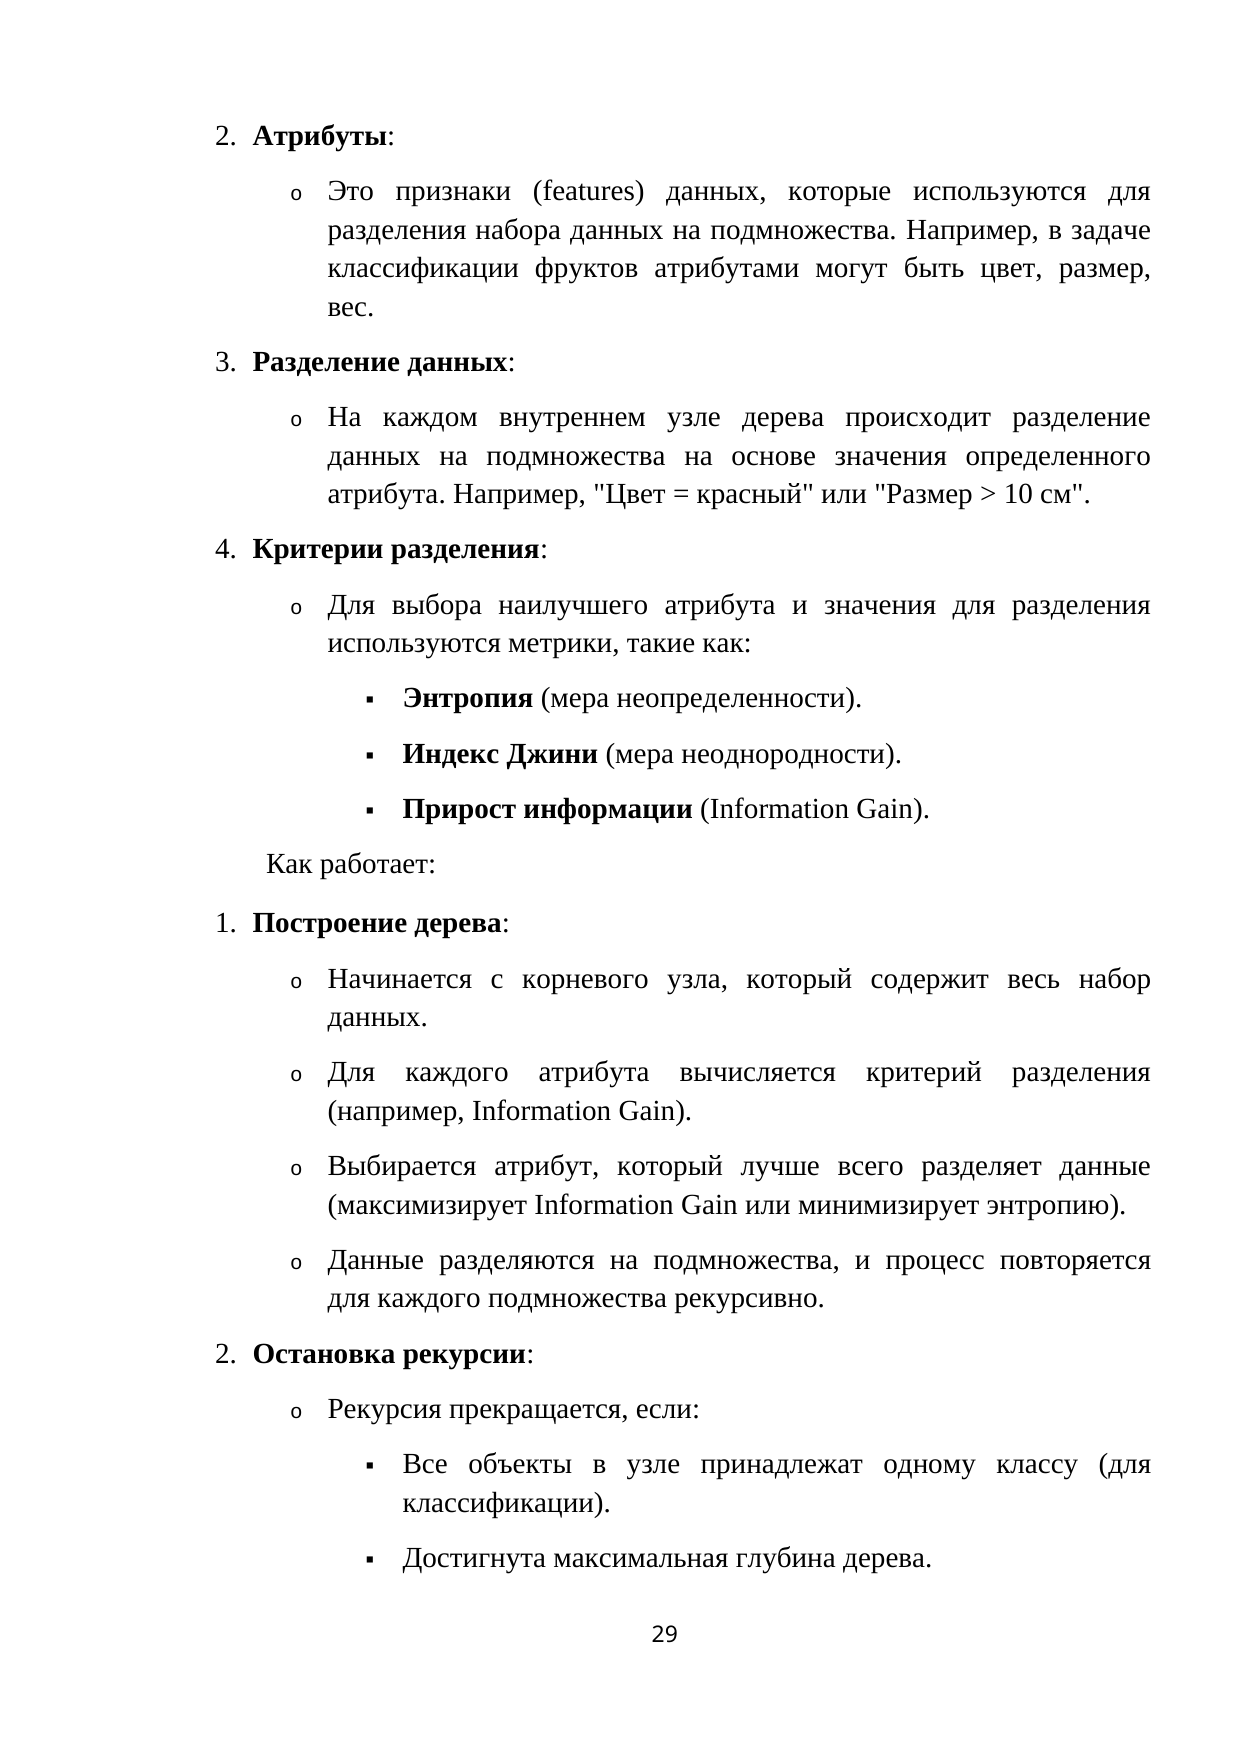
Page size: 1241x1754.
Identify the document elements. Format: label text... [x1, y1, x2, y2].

list Остановка рекурсии: [215, 1336, 1152, 1369]
list На каждом внутреннем узле дерева происходит разделение данных на подмножества на основе значения определенного атрибута. Например, "Цвет = красный" или "Размер > 10 см". [290, 399, 1152, 510]
list Достигнута максимальная глубина дерева. [365, 1540, 1152, 1573]
list Построение дерева: [215, 906, 1152, 939]
list Индекс Джини (мера неоднородности). [365, 736, 1152, 769]
list Выбирается атрибут, который лучше всего разделяет данные (максимизирует Information Gain или минимизирует энтропию). [290, 1148, 1152, 1220]
list Прирост информации (Information Gain). [365, 791, 1152, 824]
list Разделение данных: [215, 344, 1152, 378]
text Как работает: [177, 846, 1152, 880]
list Данные разделяются на подмножества, и процесс повторяется для каждого подмножества рекурсивно. [290, 1242, 1152, 1314]
list Критерии разделения: [215, 532, 1152, 565]
list Начинается с корневого узла, который содержит весь набор данных. [290, 961, 1152, 1033]
list Энтропия (мера неопределенности). [365, 681, 1152, 714]
list Атрибуты: [215, 118, 1152, 152]
list Все объекты в узле принадлежат одному классу (для классификации). [365, 1446, 1152, 1518]
list Это признаки (features) данных, которые используются для разделения набора данных на подмножества. Например, в задаче классификации фруктов атрибутами могут быть цвет, размер, вес. [290, 173, 1152, 322]
list Для каждого атрибута вычисляется критерий разделения (например, Information Gain). [290, 1054, 1152, 1127]
list Для выбора наилучшего атрибута и значения для разделения используются метрики, такие как: [290, 587, 1152, 659]
list Рекурсия прекращается, если: [290, 1391, 1152, 1424]
